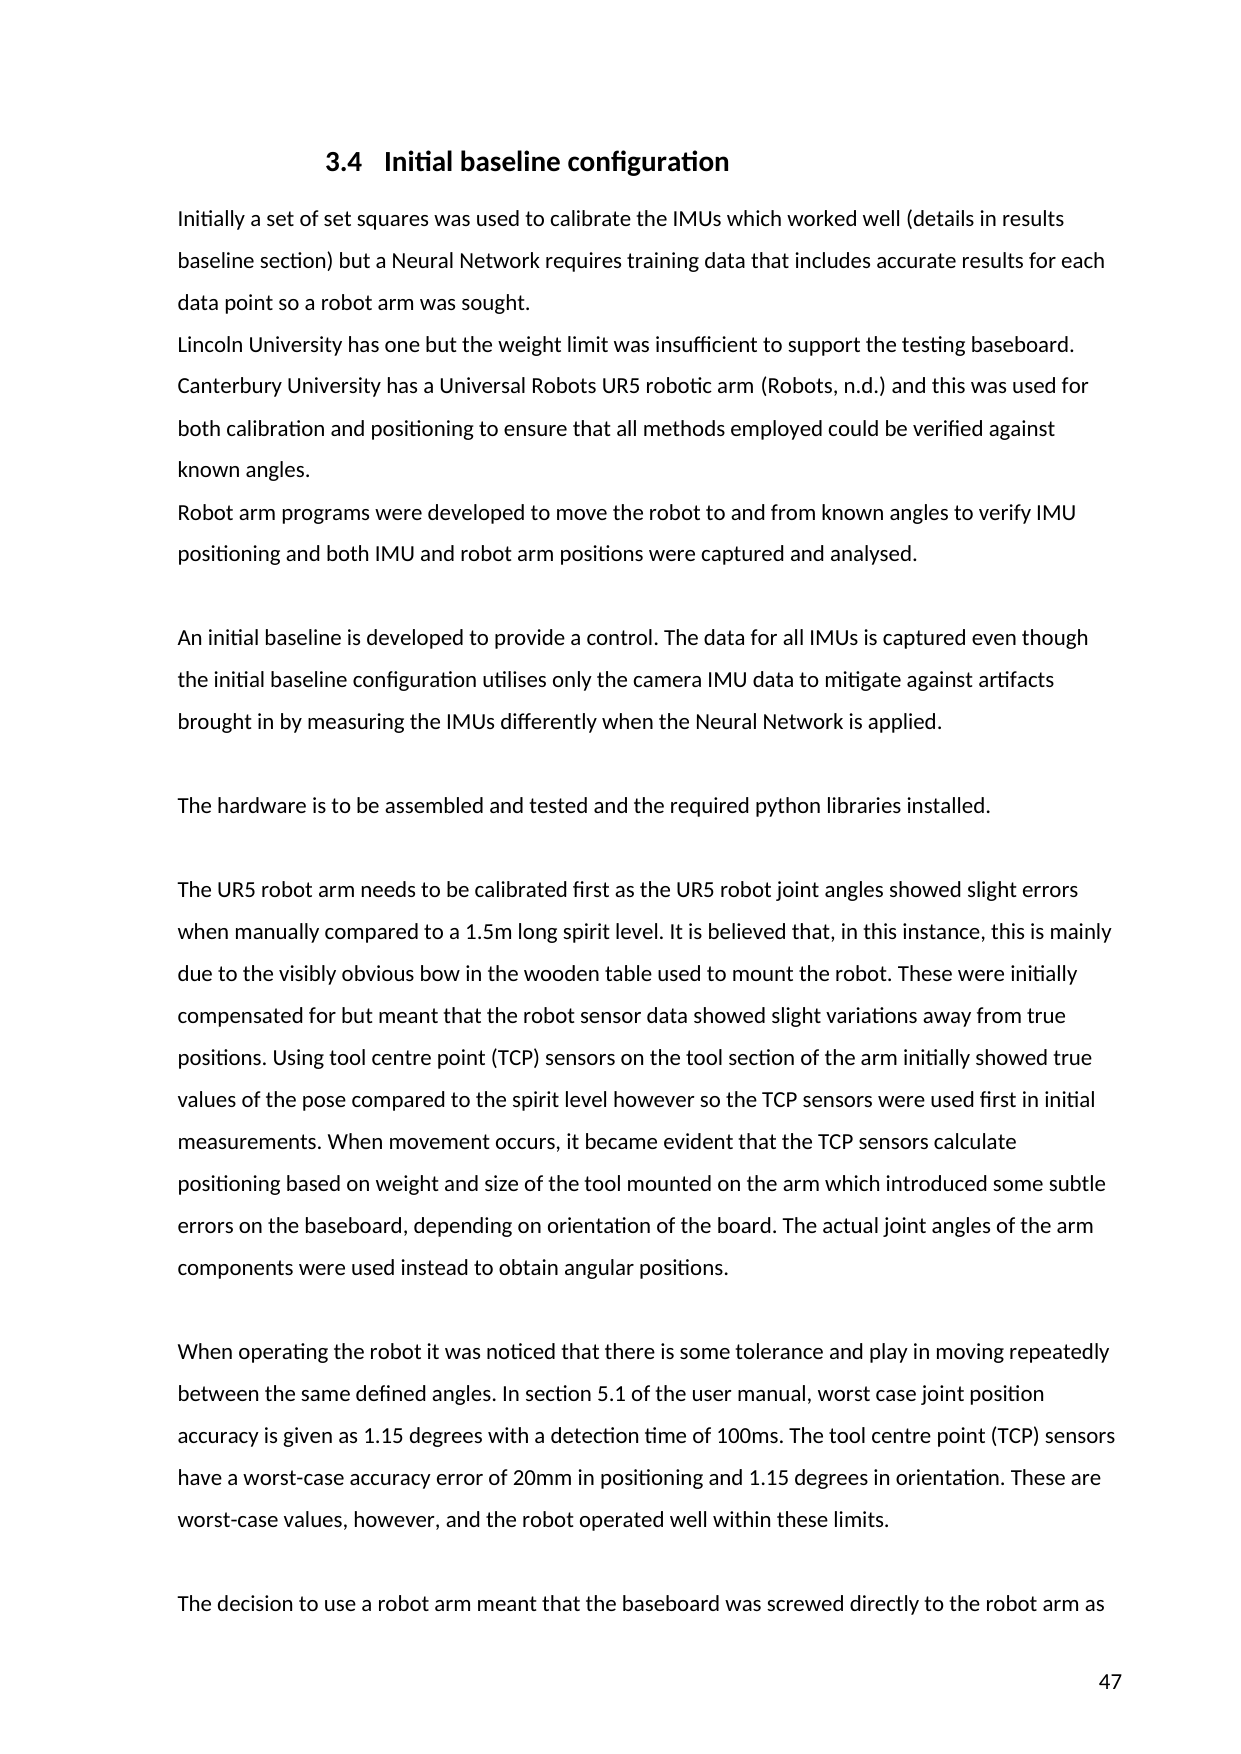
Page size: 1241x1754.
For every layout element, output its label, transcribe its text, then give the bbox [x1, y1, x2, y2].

subtitle Initial baseline configuration [325, 143, 1122, 179]
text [177, 204, 1122, 1617]
